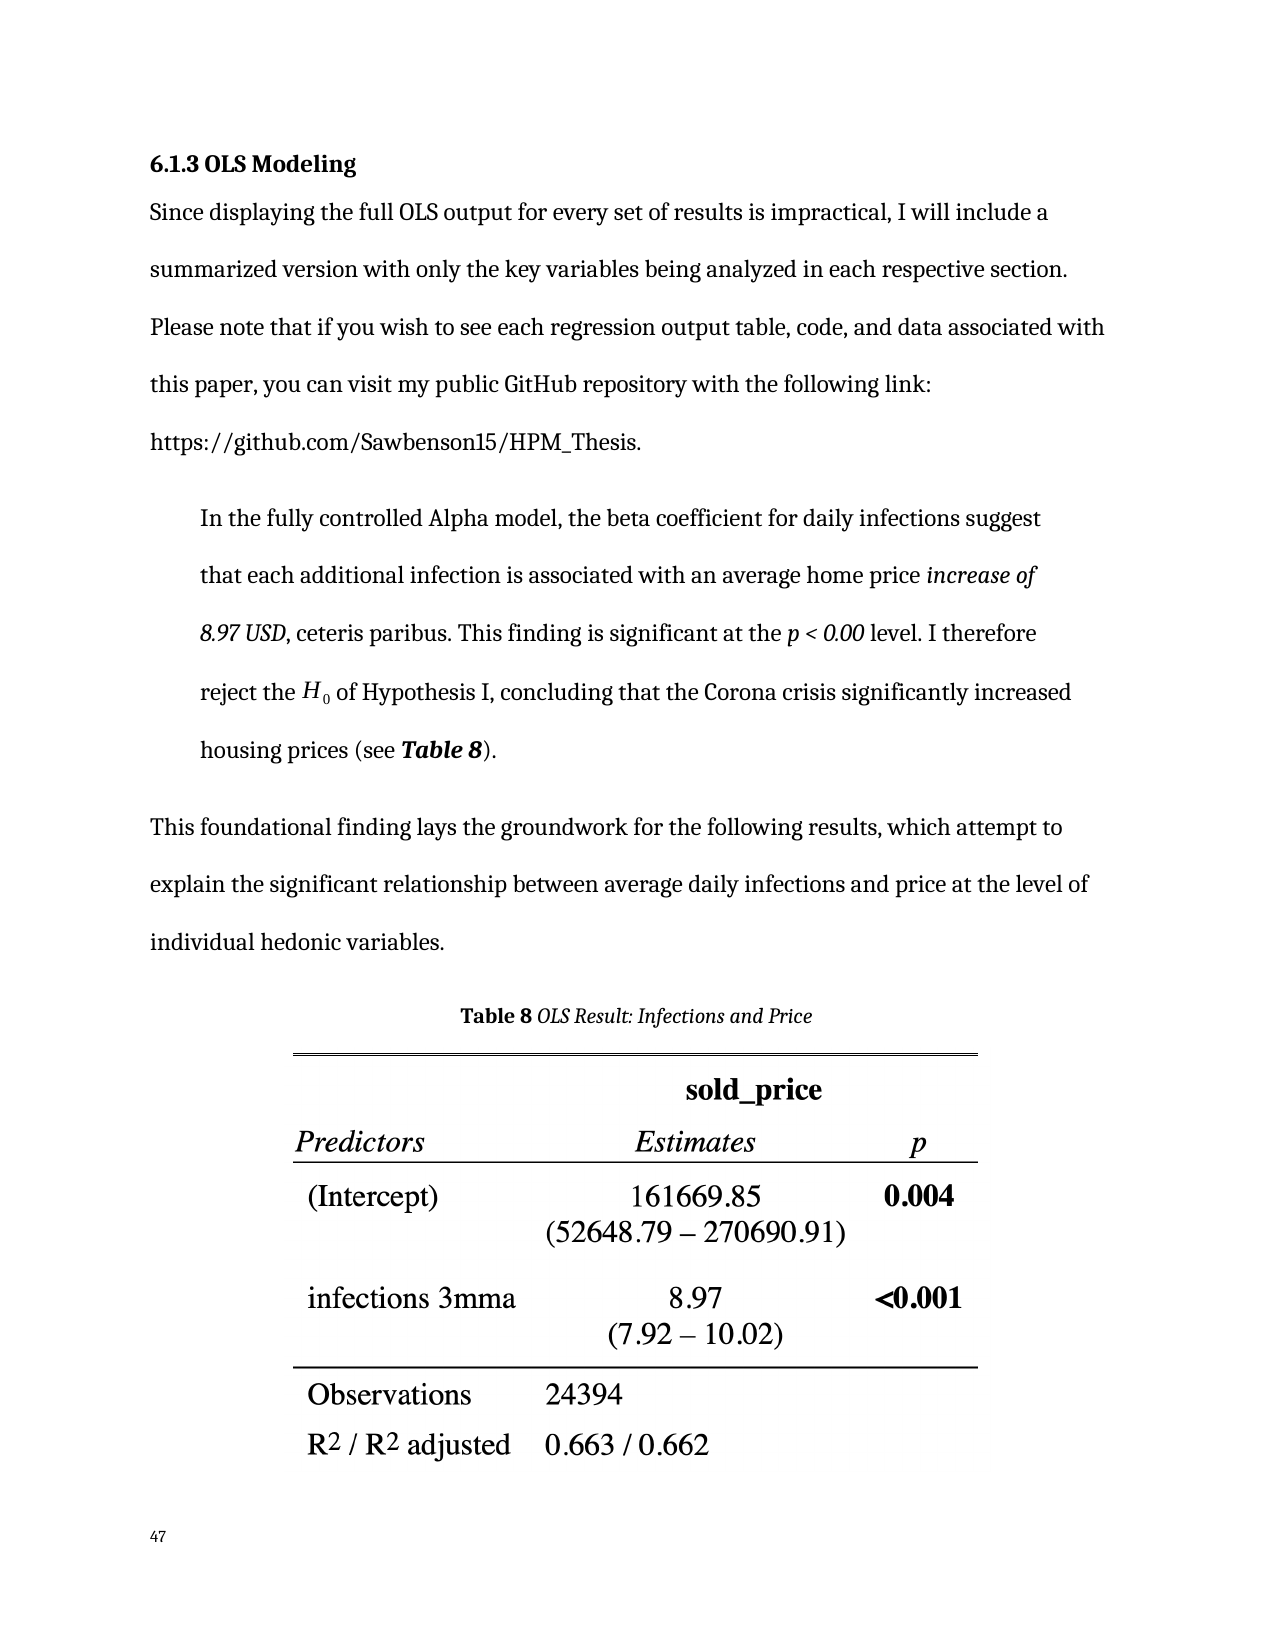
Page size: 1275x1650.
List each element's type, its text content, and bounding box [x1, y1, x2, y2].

picture [284, 1047, 991, 1472]
subtitle 6.1.3 OLS Modeling [150, 150, 1125, 179]
text Table 8 OLS Result: Infections and Price [150, 1004, 1125, 1029]
text Since displaying the full OLS output for every set of results is impractical, I will include a summarized version with only the key variables being analyzed in each respective section. Please note that if you wish to see each regression output table, code, and data associated with this paper, you can visit my public GitHub repository with the following link: https://github.com/Sawbenson15/HPM_Thesis. [150, 197, 1125, 456]
text In the fully controlled Alpha model, the beta coefficient for daily infections suggest that each additional infection is associated with an average home price increase of 8.97 USD, ceteris paribus. This finding is significant at the p < 0.00 level. I therefore reject the of Hypothesis I, concluding that the Corona crisis significantly increased housing prices (see Table 8). [200, 504, 1075, 765]
text This foundational finding lays the groundwork for the following results, which attempt to explain the significant relationship between average daily infections and price at the level of individual hedonic variables. [150, 813, 1125, 956]
